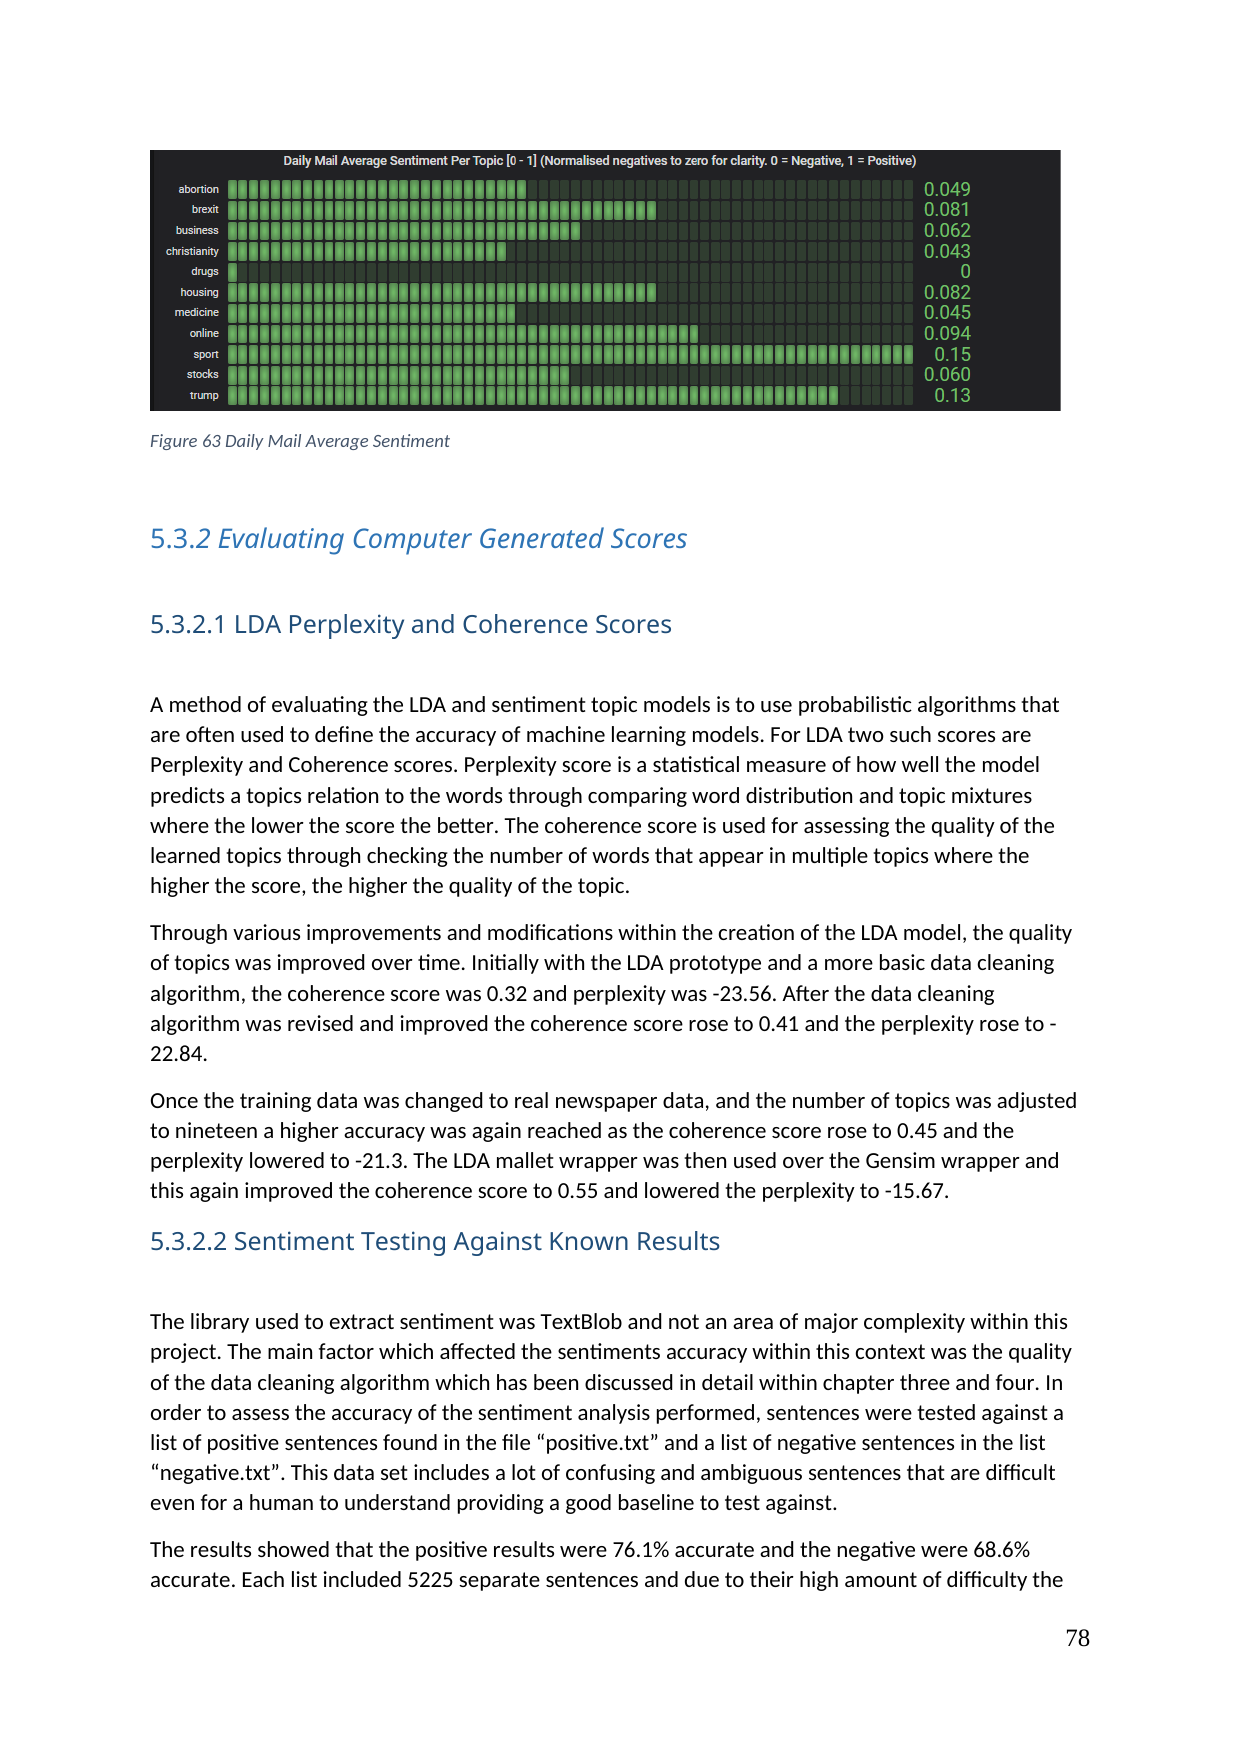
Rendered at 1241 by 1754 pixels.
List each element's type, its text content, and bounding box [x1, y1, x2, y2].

subtitle 5.3.2.1 LDA Perplexity and Coherence Scores [150, 607, 1090, 641]
text The library used to extract sentiment was TextBlob and not an area of major complexity within this project. The main factor which affected the sentiments accuracy within this context was the quality of the data cleaning algorithm which has been discussed in detail within chapter three and four. In order to assess the accuracy of the sentiment analysis performed, sentences were tested against a list of positive sentences found in the file “positive.txt” and a list of negative sentences in the list “negative.txt”. This data set includes a lot of confusing and ambiguous sentences that are difficult even for a human to understand providing a good baseline to test against. [150, 1307, 1090, 1516]
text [150, 1535, 1090, 1593]
text Through various improvements and modifications within the creation of the LDA model, the quality of topics was improved over time. Initially with the LDA prototype and a more basic data cleaning algorithm, the coherence score was 0.32 and perplexity was -23.56. After the data cleaning algorithm was revised and improved the coherence score rose to 0.41 and the perplexity rose to -22.84. [150, 918, 1090, 1067]
text A method of evaluating the LDA and sentiment topic models is to use probabilistic algorithms that are often used to define the accuracy of machine learning models. For LDA two such scores are Perplexity and Coherence scores. Perplexity score is a statistical measure of how well the model predicts a topics relation to the words through comparing word distribution and topic mixtures where the lower the score the better. The coherence score is used for assessing the quality of the learned topics through checking the number of words that appear in multiple topics where the higher the score, the higher the quality of the topic. [150, 690, 1090, 899]
text Once the training data was changed to real newspaper data, and the number of topics was adjusted to nineteen a higher accuracy was again reached as the coherence score rose to 0.45 and the perplexity lowered to -21.3. The LDA mallet wrapper was then used over the Gensim wrapper and this again improved the coherence score to 0.55 and lowered the perplexity to -15.67. [150, 1086, 1090, 1205]
picture [150, 150, 1061, 411]
subtitle 5.3.2 Evaluating Computer Generated Scores [150, 520, 1090, 557]
subtitle 5.3.2.2 Sentiment Testing Against Known Results [150, 1223, 1090, 1258]
